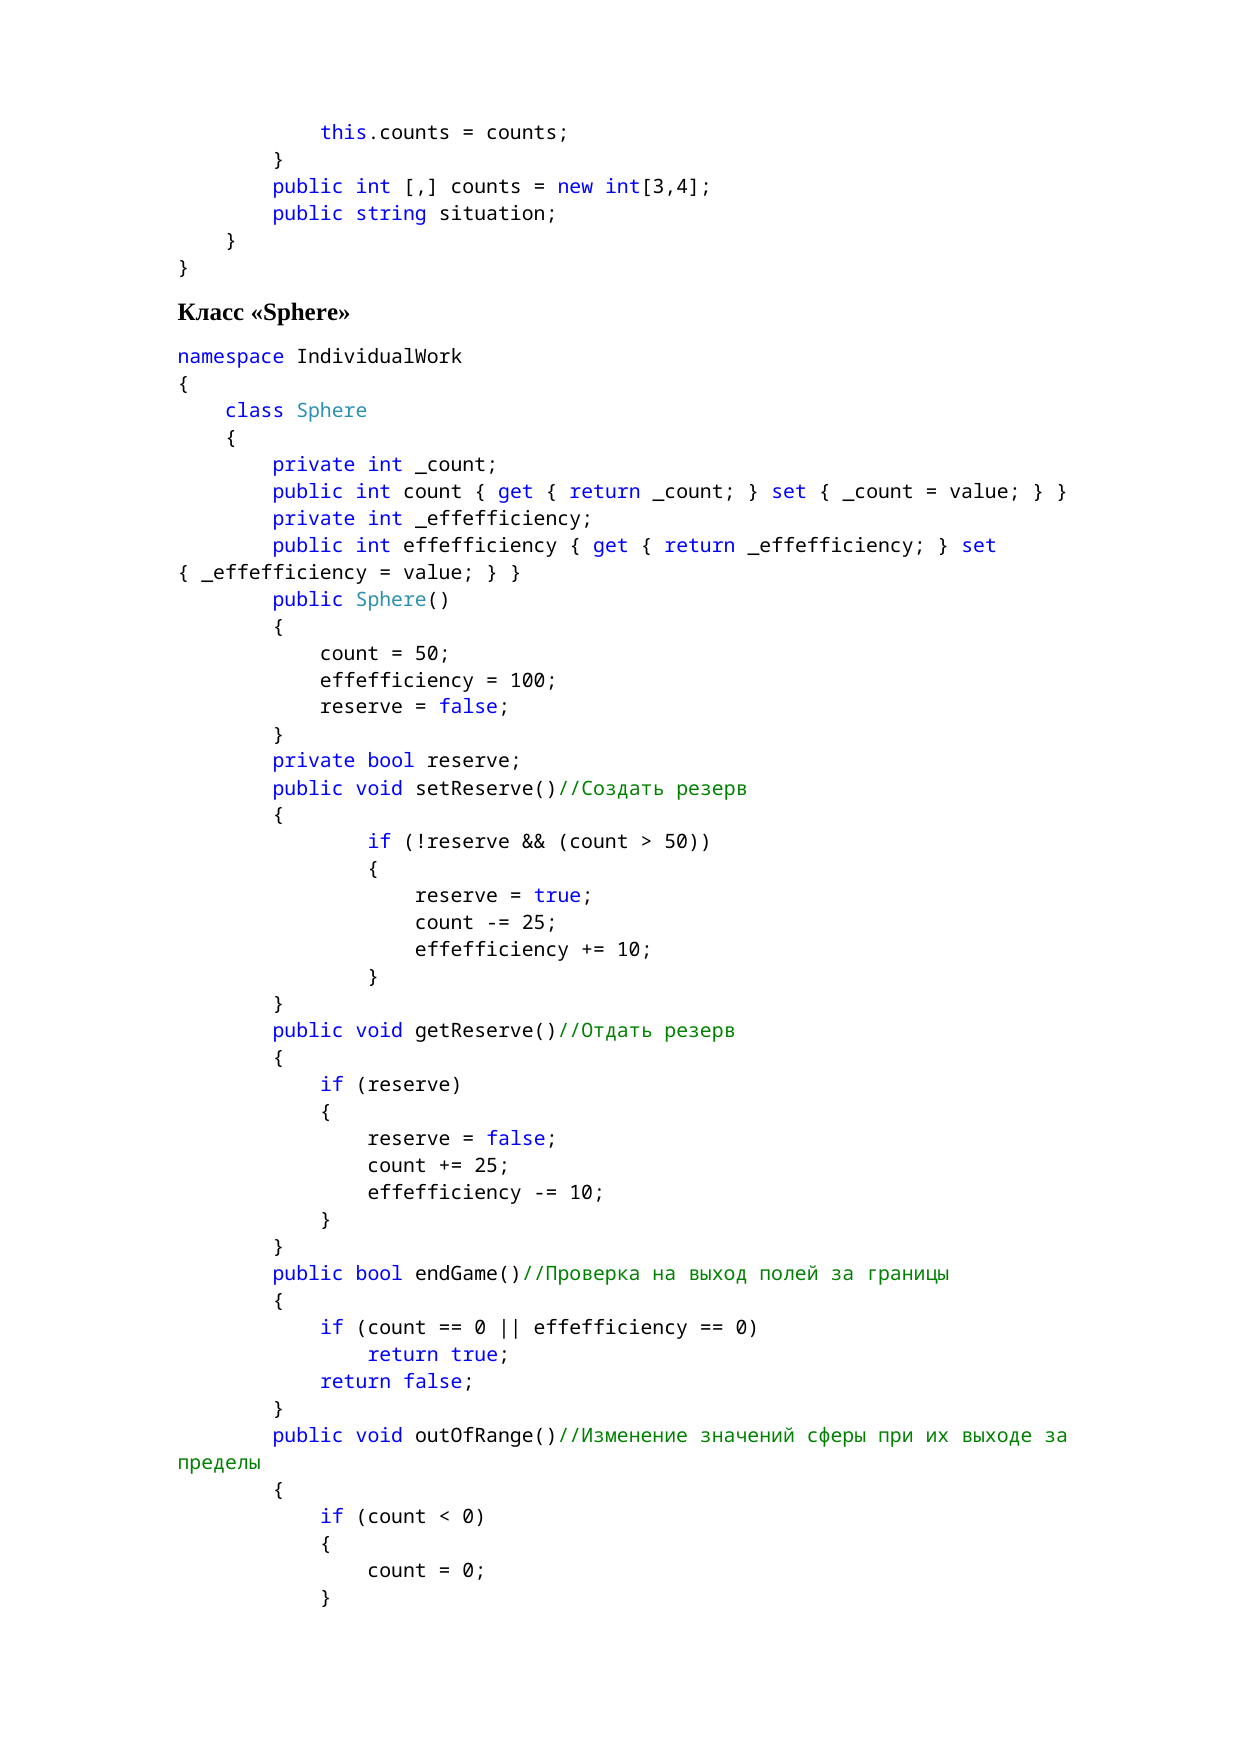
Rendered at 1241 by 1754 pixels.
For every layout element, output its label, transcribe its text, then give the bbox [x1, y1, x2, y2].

text } [177, 226, 1152, 253]
text public int count { get { return _count; } set { _count = value; } } [177, 477, 1152, 504]
text { [177, 1286, 1152, 1313]
text } [177, 1205, 1152, 1232]
text count += 25; [177, 1151, 1152, 1178]
text { [177, 801, 1152, 828]
text { [177, 423, 1152, 450]
text { [177, 1097, 1152, 1124]
text class Sphere [177, 396, 1152, 423]
text public void setReserve()//Создать резерв [177, 774, 1152, 801]
text Класс «Sphere» [177, 297, 1152, 325]
text count = 50; [177, 639, 1152, 666]
text count -= 25; [177, 909, 1152, 936]
text if (reserve) [177, 1071, 1152, 1097]
text reserve = true; [177, 882, 1152, 909]
text reserve = false; [177, 693, 1152, 720]
text private int _effefficiency; [177, 504, 1152, 531]
text } [177, 1394, 1152, 1421]
text public Sphere() [177, 585, 1152, 612]
text { [177, 612, 1152, 639]
text namespace IndividualWork [177, 342, 1152, 369]
text if (count < 0) [177, 1502, 1152, 1529]
text } [177, 145, 1152, 172]
text public void getReserve()//Отдать резерв [177, 1017, 1152, 1043]
text { [177, 1043, 1152, 1071]
text public void outOfRange()//Изменение значений сферы при их выходе за пределы [177, 1421, 1152, 1475]
text this.counts = counts; [177, 118, 1152, 145]
text { [177, 1475, 1152, 1502]
text } [177, 1232, 1152, 1259]
text effefficiency = 100; [177, 666, 1152, 693]
text public int [,] counts = new int[3,4]; [177, 172, 1152, 199]
text public string situation; [177, 199, 1152, 226]
text } [177, 963, 1152, 989]
text public bool endGame()//Проверка на выход полей за границы [177, 1259, 1152, 1286]
text effefficiency -= 10; [177, 1178, 1152, 1205]
text private int _count; [177, 450, 1152, 477]
text { [177, 369, 1152, 396]
text { [177, 855, 1152, 882]
text private bool reserve; [177, 747, 1152, 774]
text if (!reserve && (count > 50)) [177, 828, 1152, 855]
text } [177, 1583, 1152, 1610]
text } [177, 253, 1152, 280]
text } [177, 720, 1152, 747]
text } [177, 989, 1152, 1017]
text { [177, 1529, 1152, 1556]
text public int effefficiency { get { return _effefficiency; } set { _effefficiency = value; } } [177, 531, 1152, 585]
text count = 0; [177, 1556, 1152, 1583]
text return false; [177, 1367, 1152, 1394]
text if (count == 0 || effefficiency == 0) [177, 1313, 1152, 1340]
text return true; [177, 1340, 1152, 1367]
text effefficiency += 10; [177, 936, 1152, 963]
text reserve = false; [177, 1124, 1152, 1151]
